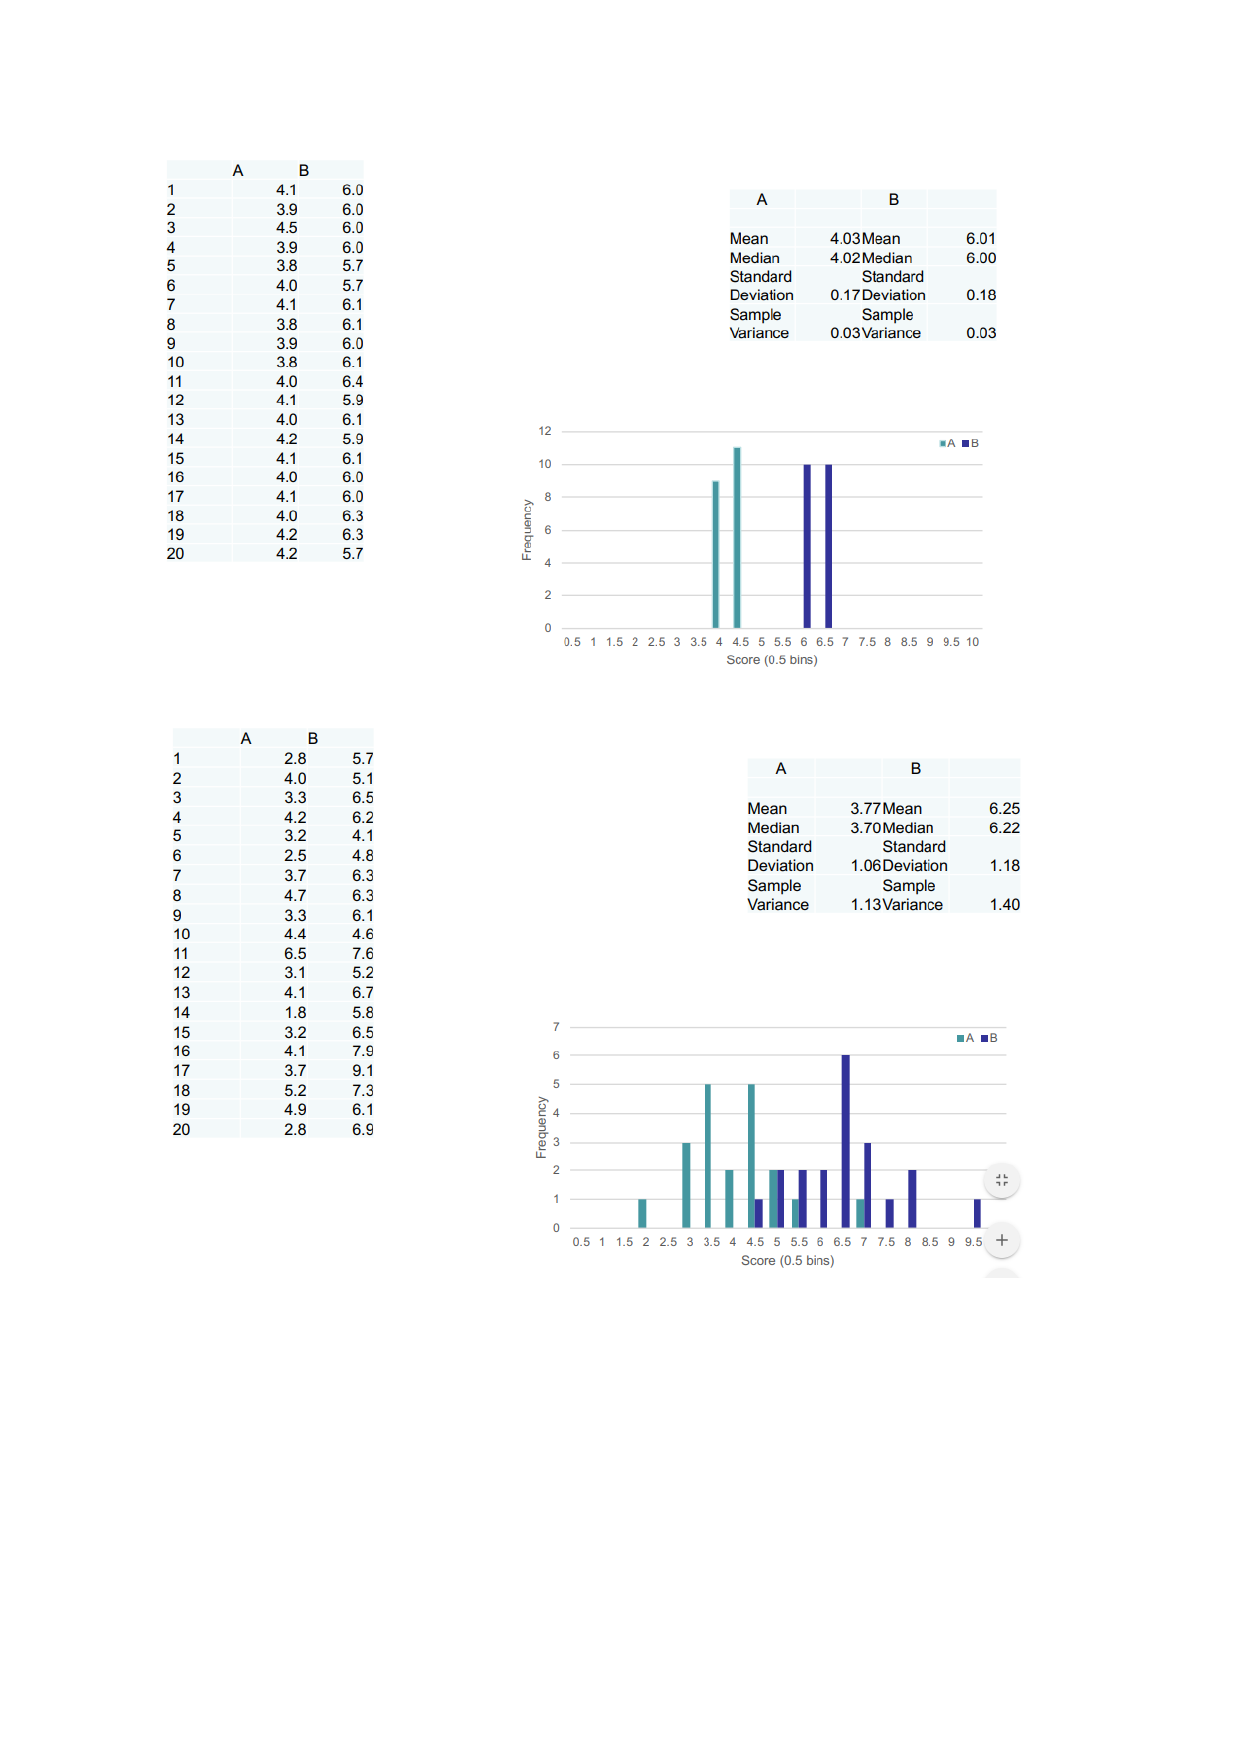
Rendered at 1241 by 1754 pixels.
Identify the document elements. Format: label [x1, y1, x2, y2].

picture [150, 711, 1039, 1278]
picture [150, 150, 1014, 693]
